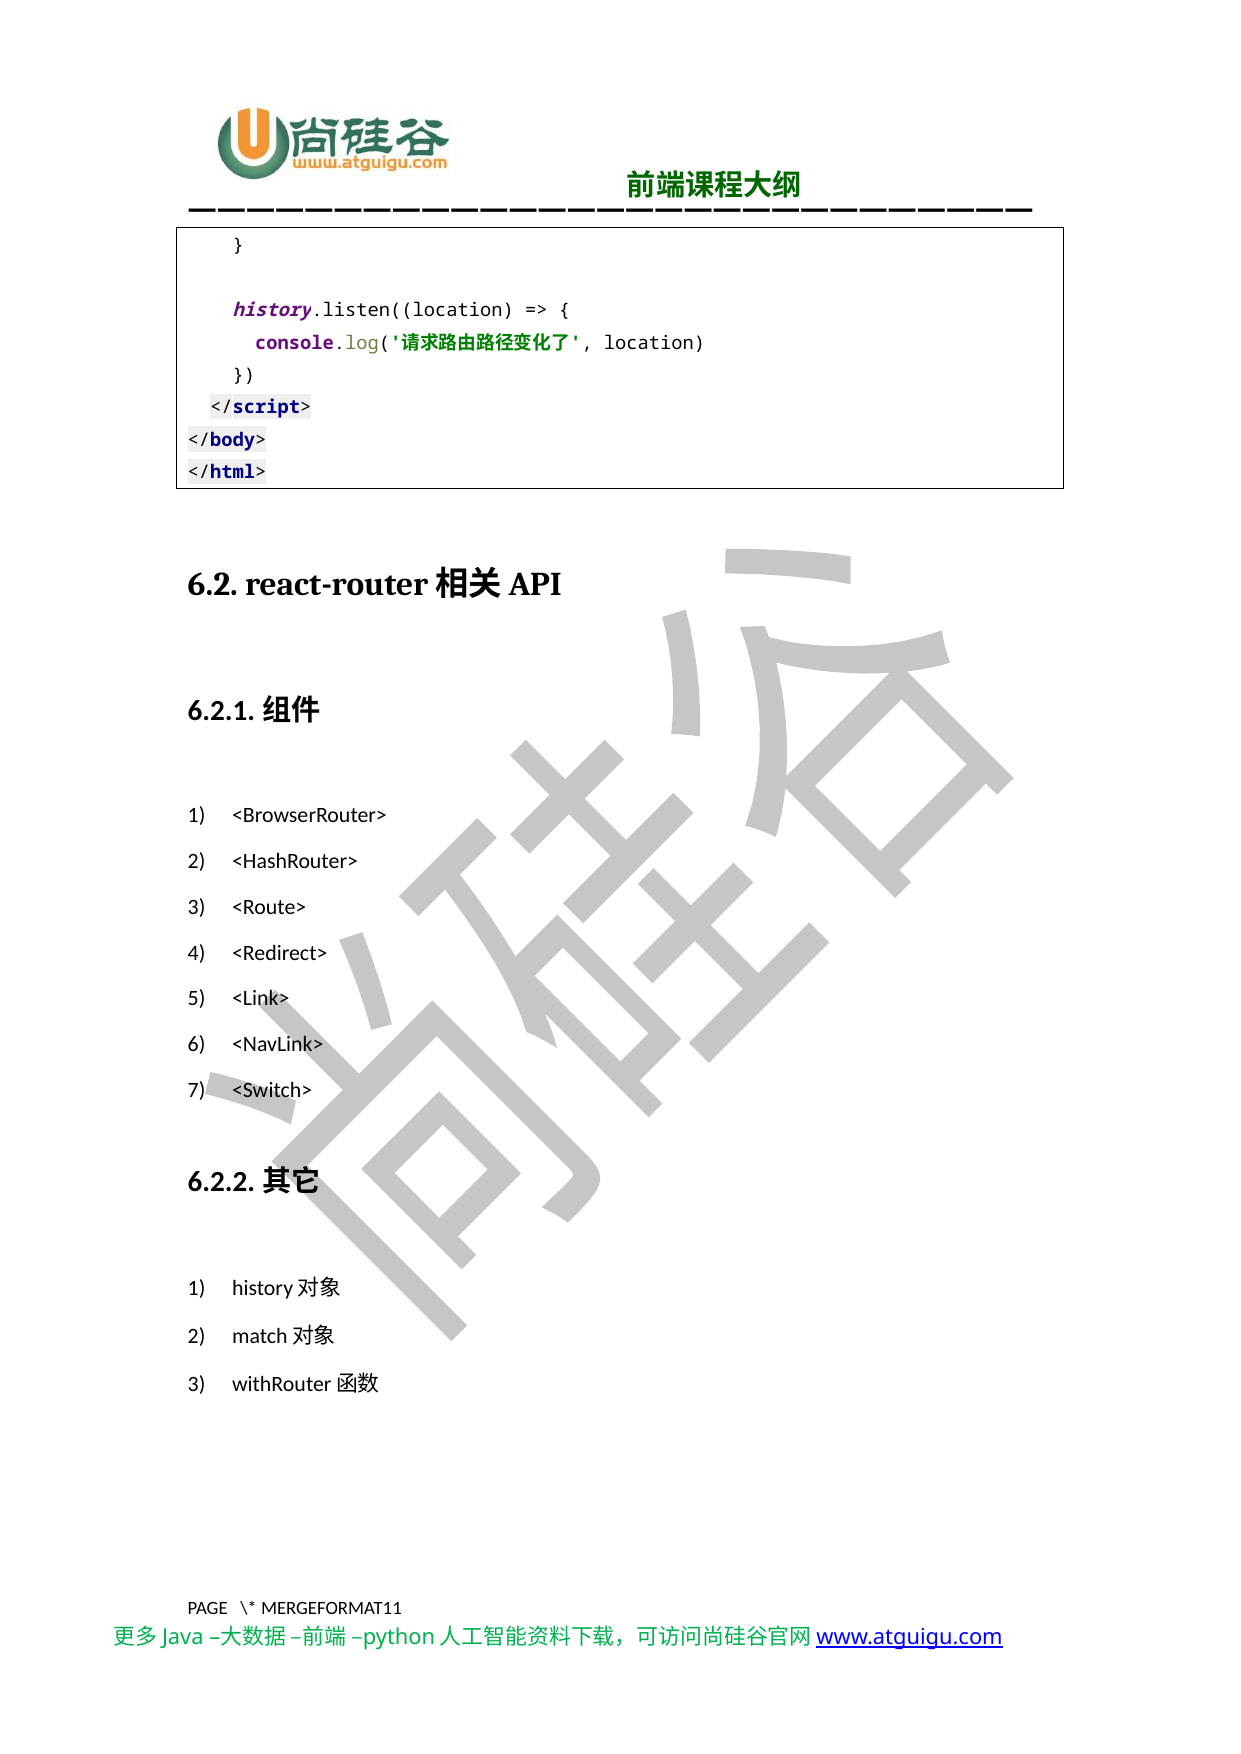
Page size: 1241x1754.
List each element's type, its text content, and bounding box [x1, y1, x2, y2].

list <Redirect> [187, 936, 1053, 968]
list <NavLink> [187, 1027, 1053, 1060]
list <HashRouter> [187, 844, 1053, 877]
subtitle 6.2. react-router相关API [187, 548, 1053, 613]
list <Link> [187, 982, 1053, 1014]
list <Switch> [187, 1073, 1053, 1106]
list <BrowserRouter> [187, 798, 1053, 831]
subtitle 6.2.1. 组件 [187, 675, 1053, 740]
list <Route> [187, 890, 1053, 922]
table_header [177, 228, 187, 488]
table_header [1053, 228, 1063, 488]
subtitle 6.2.2. 其它 [187, 1146, 1053, 1211]
list match对象 [187, 1317, 1053, 1350]
list withRouter函数 [187, 1366, 1053, 1398]
list history对象 [187, 1269, 1053, 1302]
picture [187, 88, 479, 195]
